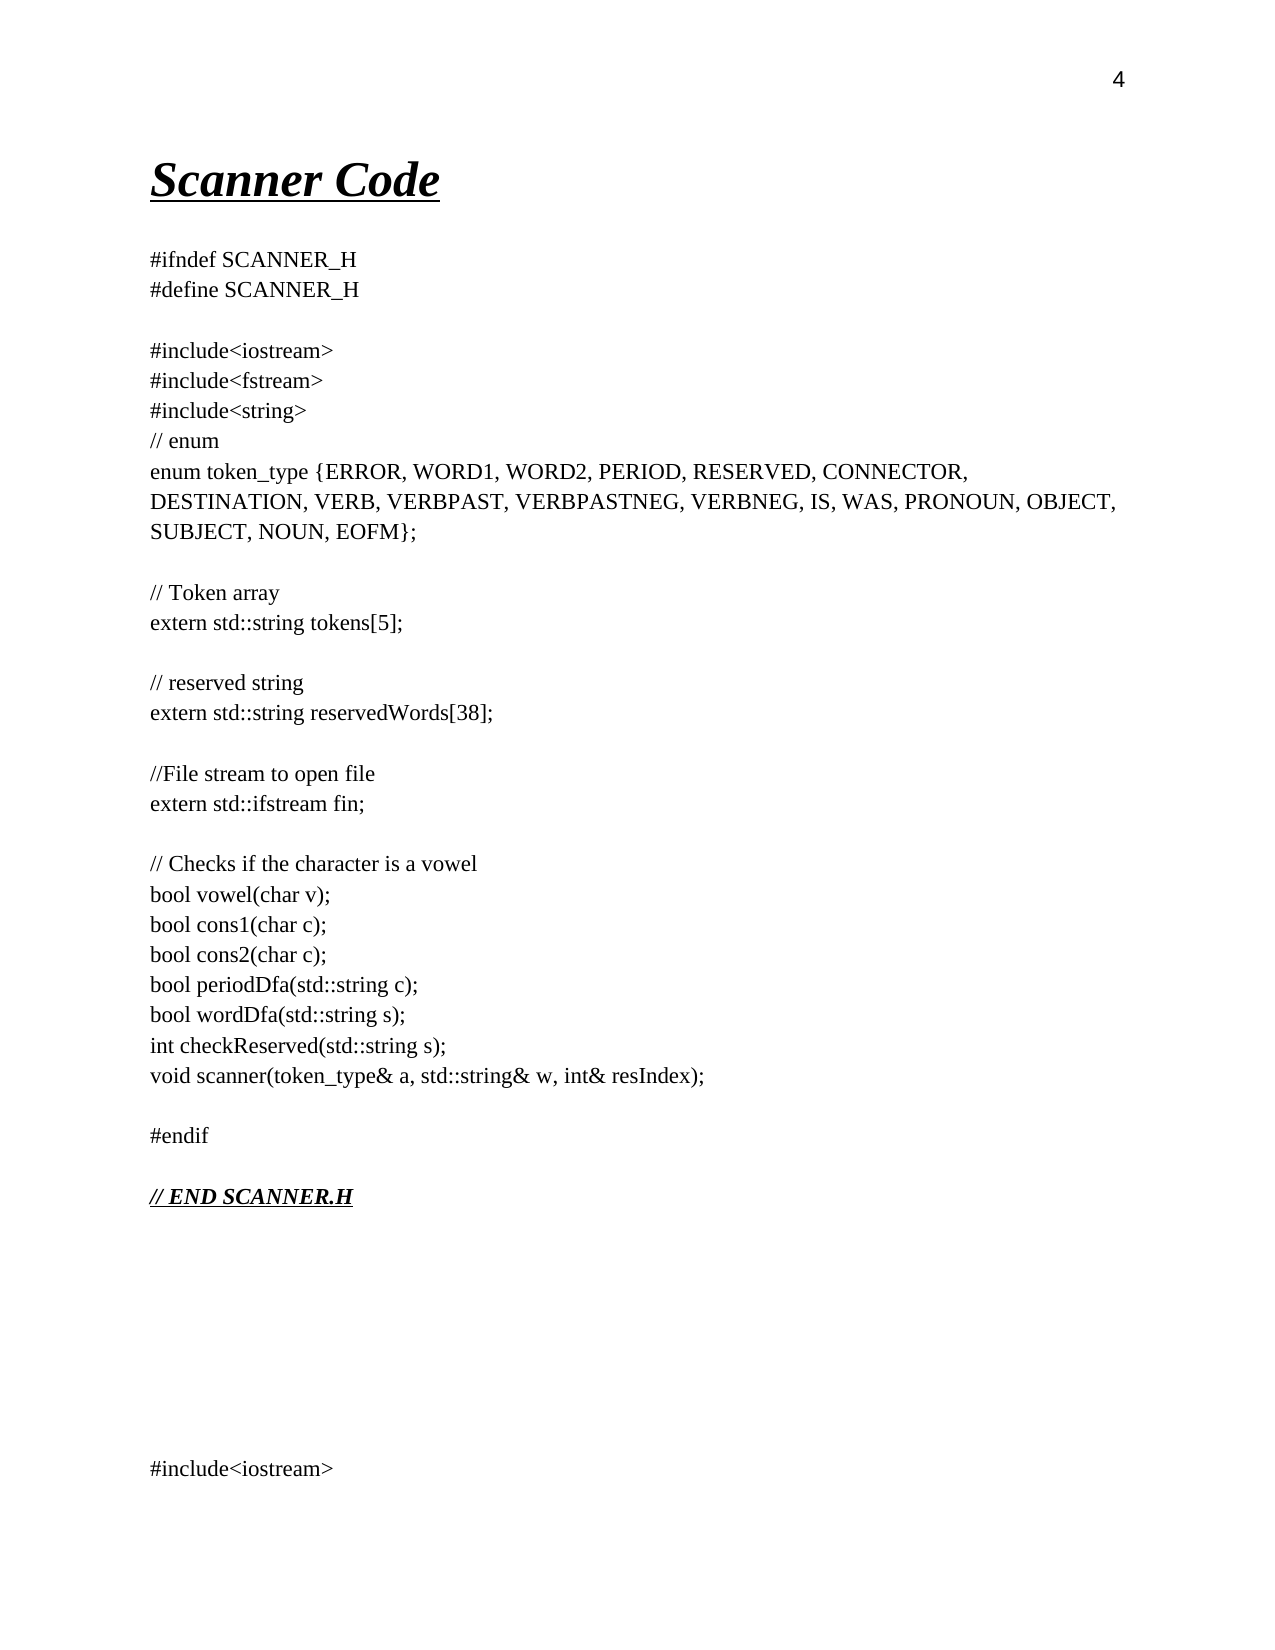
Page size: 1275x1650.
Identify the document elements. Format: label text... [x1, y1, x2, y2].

text // enum [150, 427, 1125, 454]
text // END SCANNER.H [150, 1183, 1125, 1209]
text extern std::string tokens[5]; [150, 609, 1125, 635]
text //File stream to open file [150, 760, 1125, 786]
text // Checks if the character is a vowel [150, 850, 1125, 877]
text int checkReserved(std::string s); [150, 1032, 1125, 1058]
text #endif [150, 1122, 1125, 1149]
text Scanner Code [150, 150, 1125, 207]
text #include<fstream> [150, 367, 1125, 393]
text #ifndef SCANNER_H [150, 246, 1125, 273]
text #include<string> [150, 397, 1125, 424]
text bool periodDfa(std::string c); [150, 971, 1125, 998]
text #define SCANNER_H [150, 276, 1125, 303]
text bool cons1(char c); [150, 911, 1125, 937]
text bool cons2(char c); [150, 941, 1125, 967]
text // Token array [150, 578, 1125, 605]
text bool vowel(char v); [150, 881, 1125, 907]
text bool wordDfa(std::string s); [150, 1001, 1125, 1028]
text #include<iostream> [150, 337, 1125, 363]
text extern std::string reservedWords[38]; [150, 699, 1125, 726]
text extern std::ifstream fin; [150, 790, 1125, 816]
text // reserved string [150, 669, 1125, 696]
text enum token_type {ERROR, WORD1, WORD2, PERIOD, RESERVED, CONNECTOR, DESTINATION, VERB, VERBPAST, VERBPASTNEG, VERBNEG, IS, WAS, PRONOUN, OBJECT, SUBJECT, NOUN, EOFM}; [150, 458, 1125, 544]
text void scanner(token_type& a, std::string& w, int& resIndex); [150, 1062, 1125, 1088]
text #include<iostream> [150, 1454, 1125, 1481]
